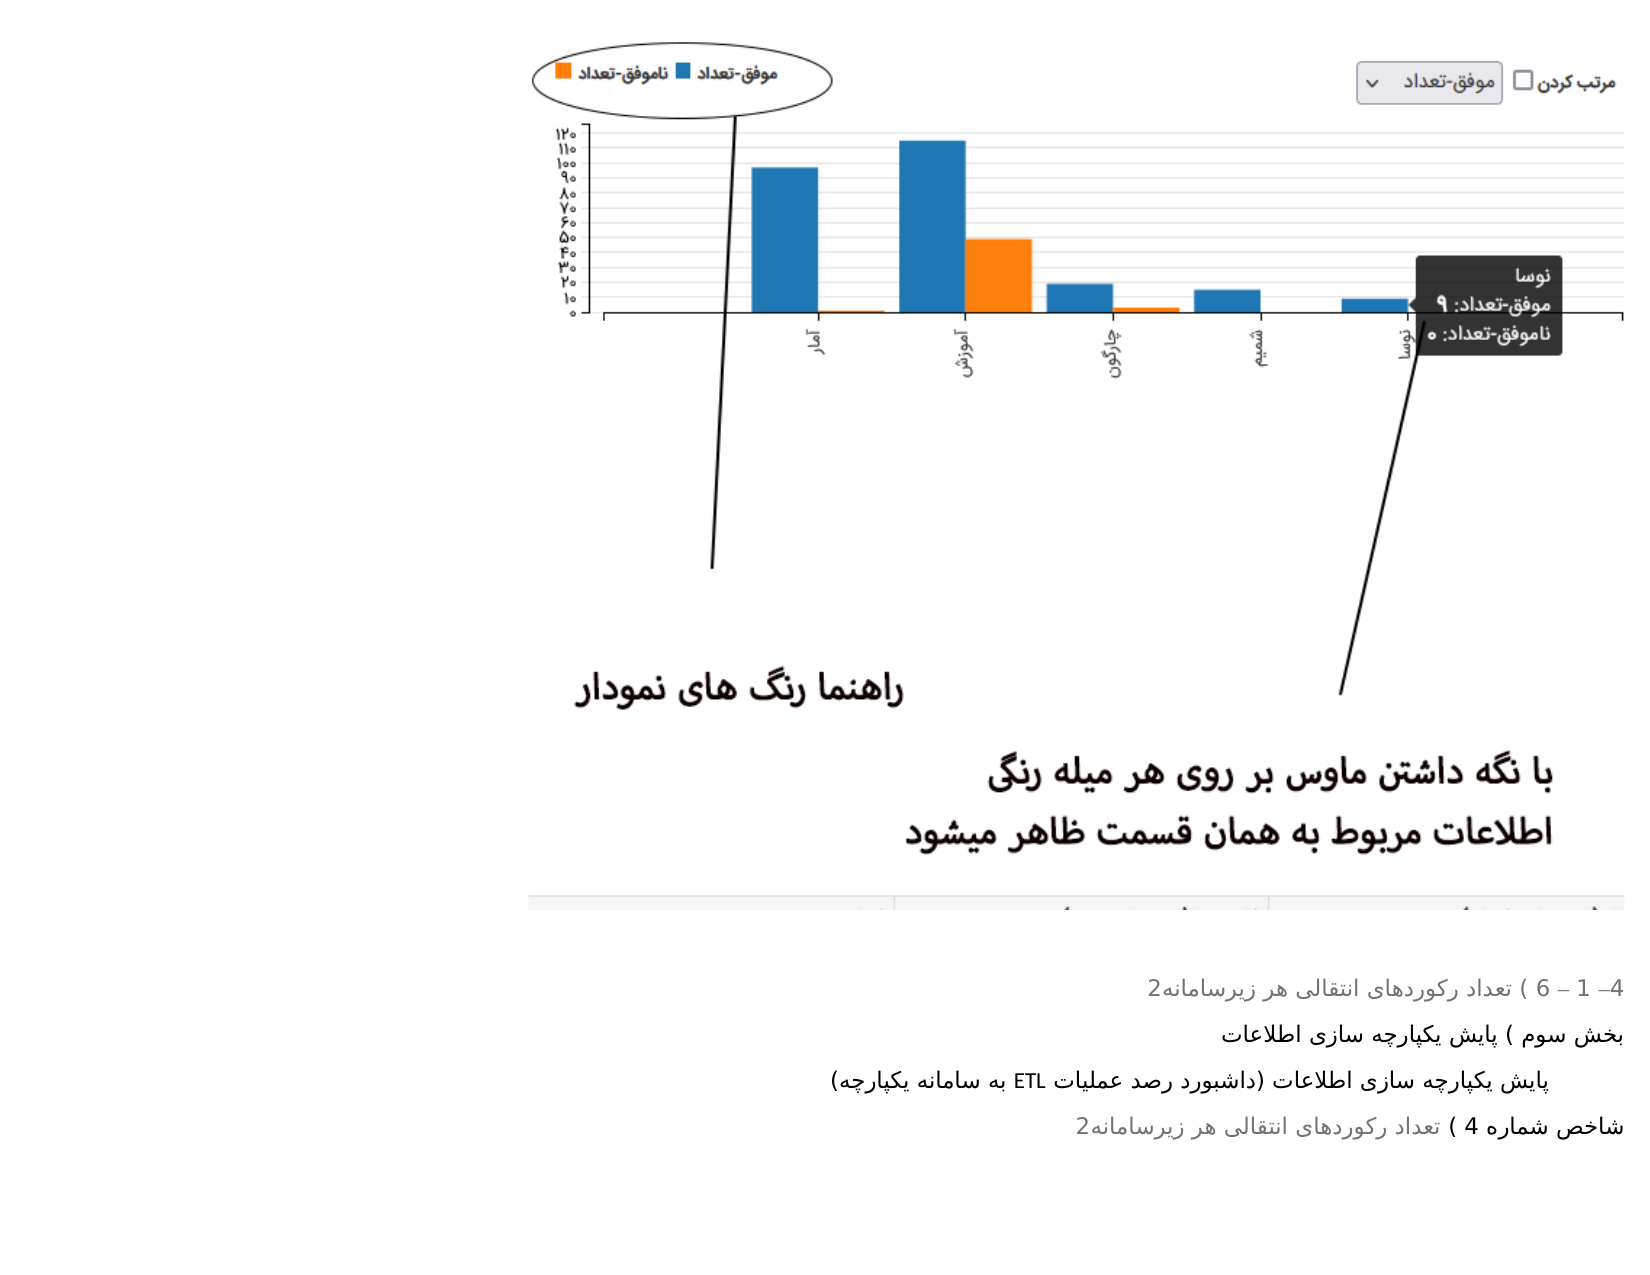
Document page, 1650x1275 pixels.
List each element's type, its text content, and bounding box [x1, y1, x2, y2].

text پایش یکپارچه سازی اطلاعات (داشبورد رصد عملیات ETL به سامانه یکپارچه) [37, 1066, 1650, 1094]
picture [528, 28, 1625, 910]
text 4– 1 – 6 ) تعداد رکوردهای انتقالی هر زیرسامانه2 [37, 975, 1624, 1002]
text بخش سوم ) پایش یکپارچه سازی اطلاعات [37, 1021, 1624, 1048]
text شاخص شماره 4 ) تعداد رکوردهای انتقالی هر زیرسامانه2 [37, 1113, 1624, 1140]
